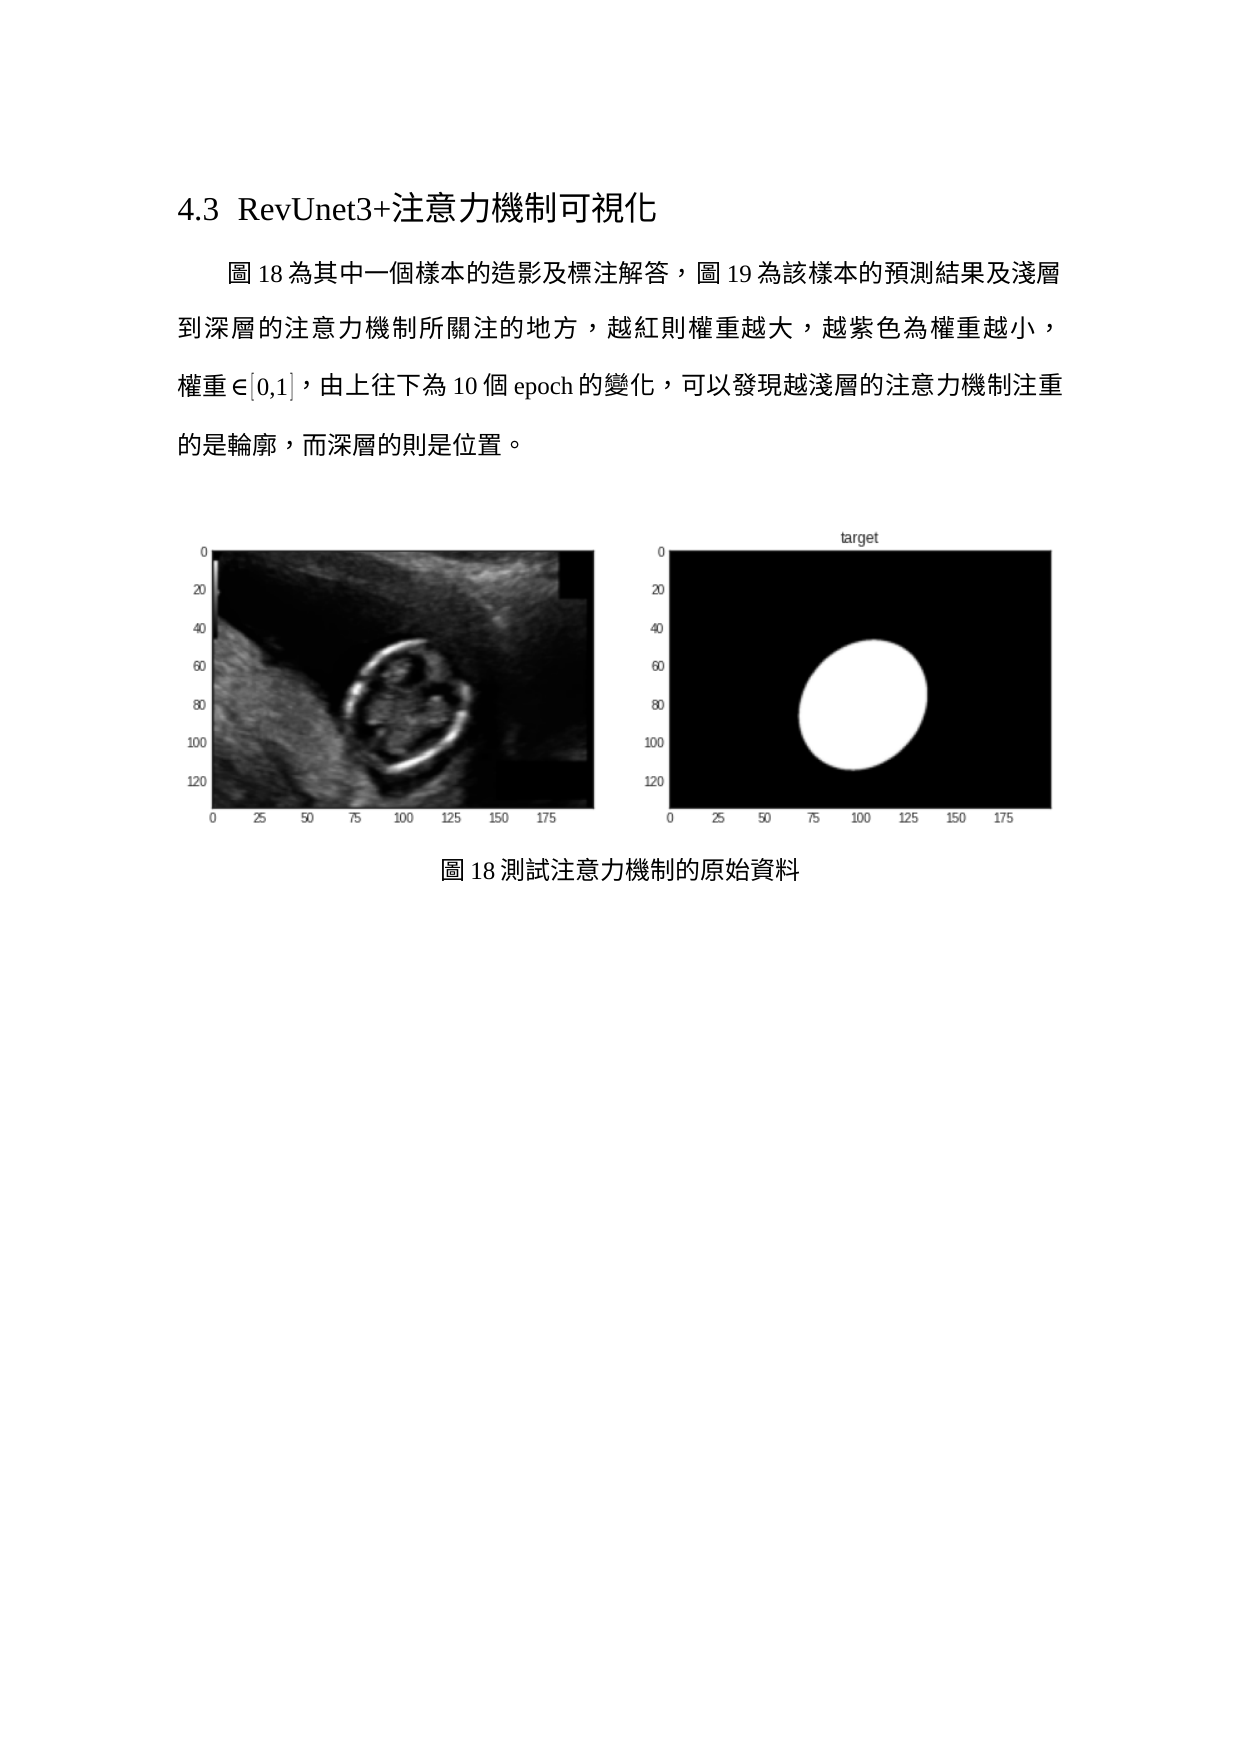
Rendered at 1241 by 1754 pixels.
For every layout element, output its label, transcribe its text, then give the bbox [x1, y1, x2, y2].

picture [177, 523, 1058, 834]
subtitle RevUnet3+注意力機制可視化 [177, 181, 1063, 229]
text 圖18測試注意力機制的原始資料 [177, 850, 1063, 887]
text 圖18為其中一個樣本的造影及標注解答，圖19為該樣本的預測結果及淺層到深層的注意力機制所關注的地方，越紅則權重越大，越紫色為權重越小，，由上往下為10個epoch的變化，可以發現越淺層的注意力機制注重的是輪廓，而深層的則是位置。 [177, 254, 1063, 462]
